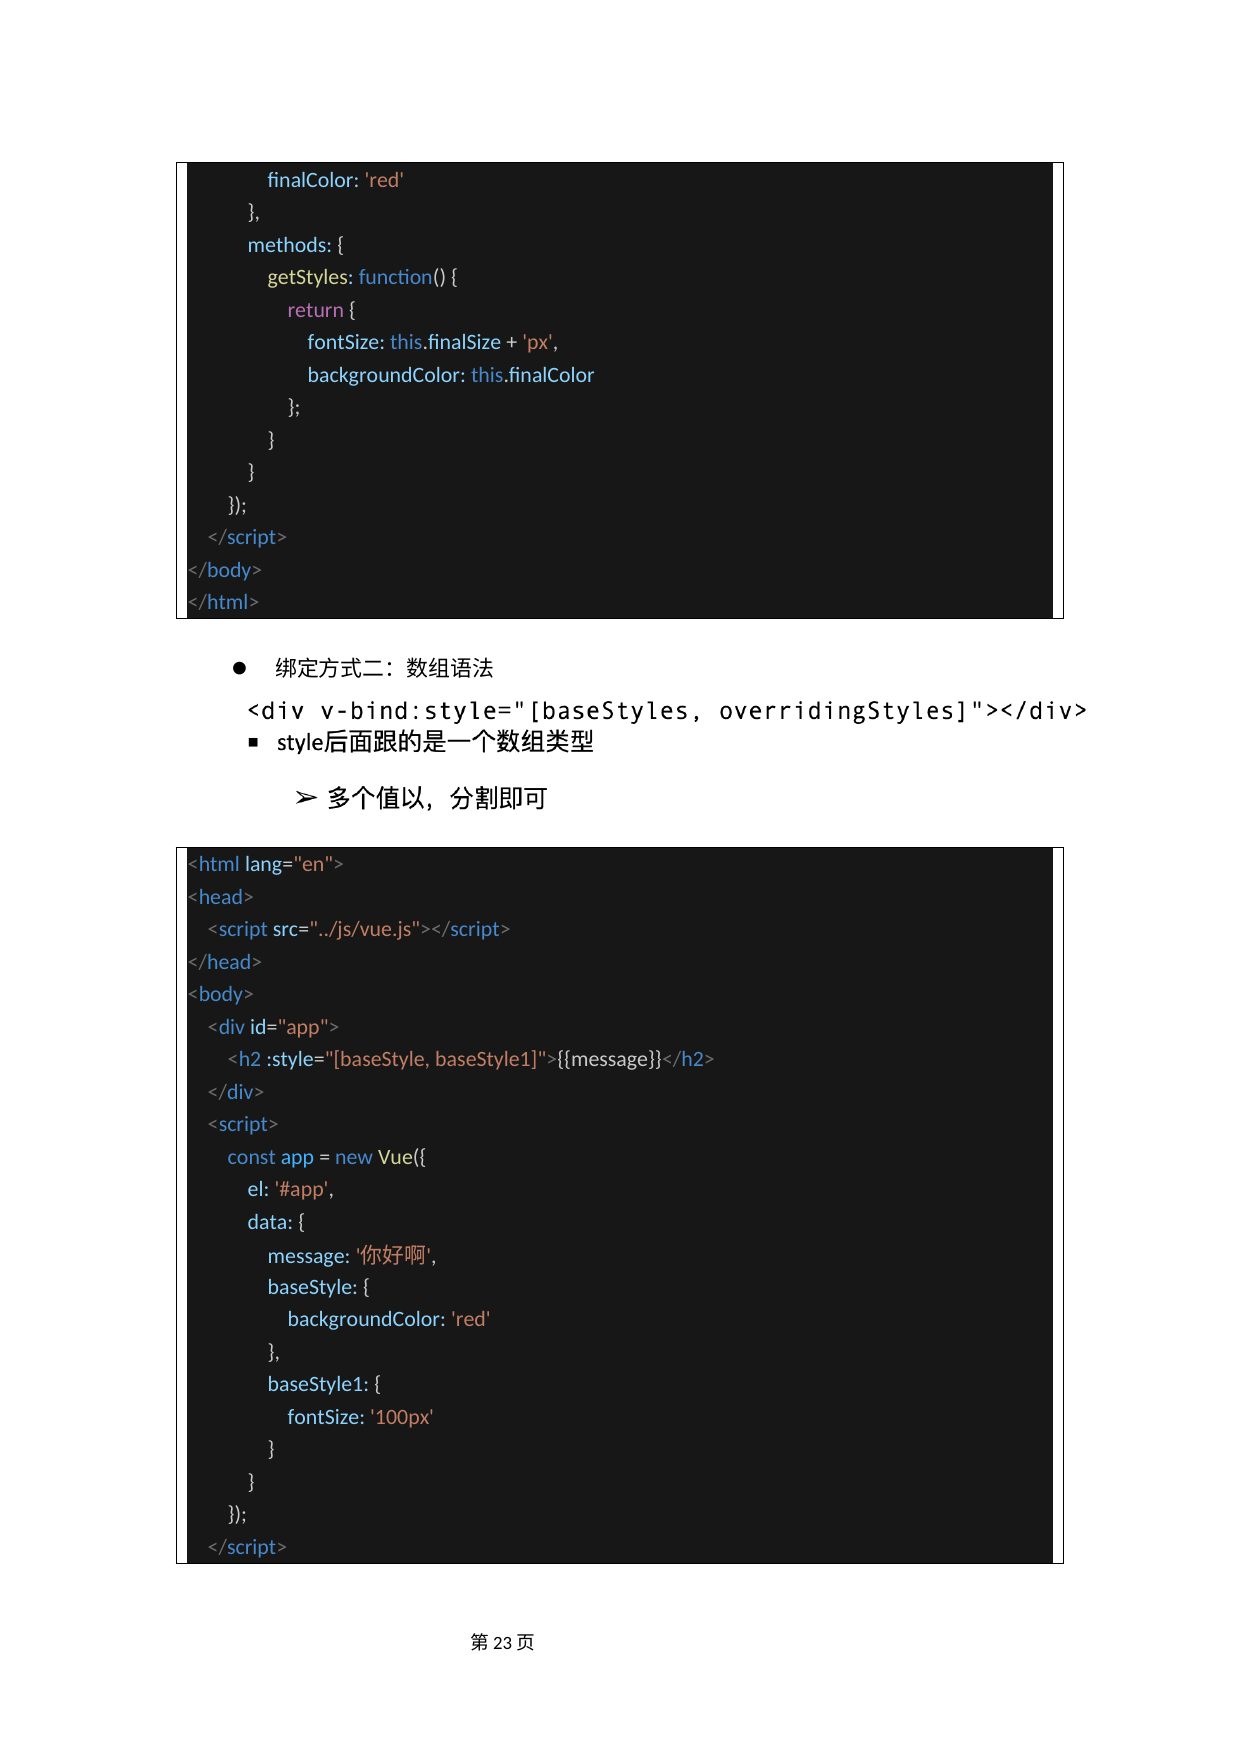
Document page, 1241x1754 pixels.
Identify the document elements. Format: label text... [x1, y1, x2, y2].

picture [231, 684, 1097, 825]
list 绑定方式二：数组语法 [187, 652, 1053, 684]
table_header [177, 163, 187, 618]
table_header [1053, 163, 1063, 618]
